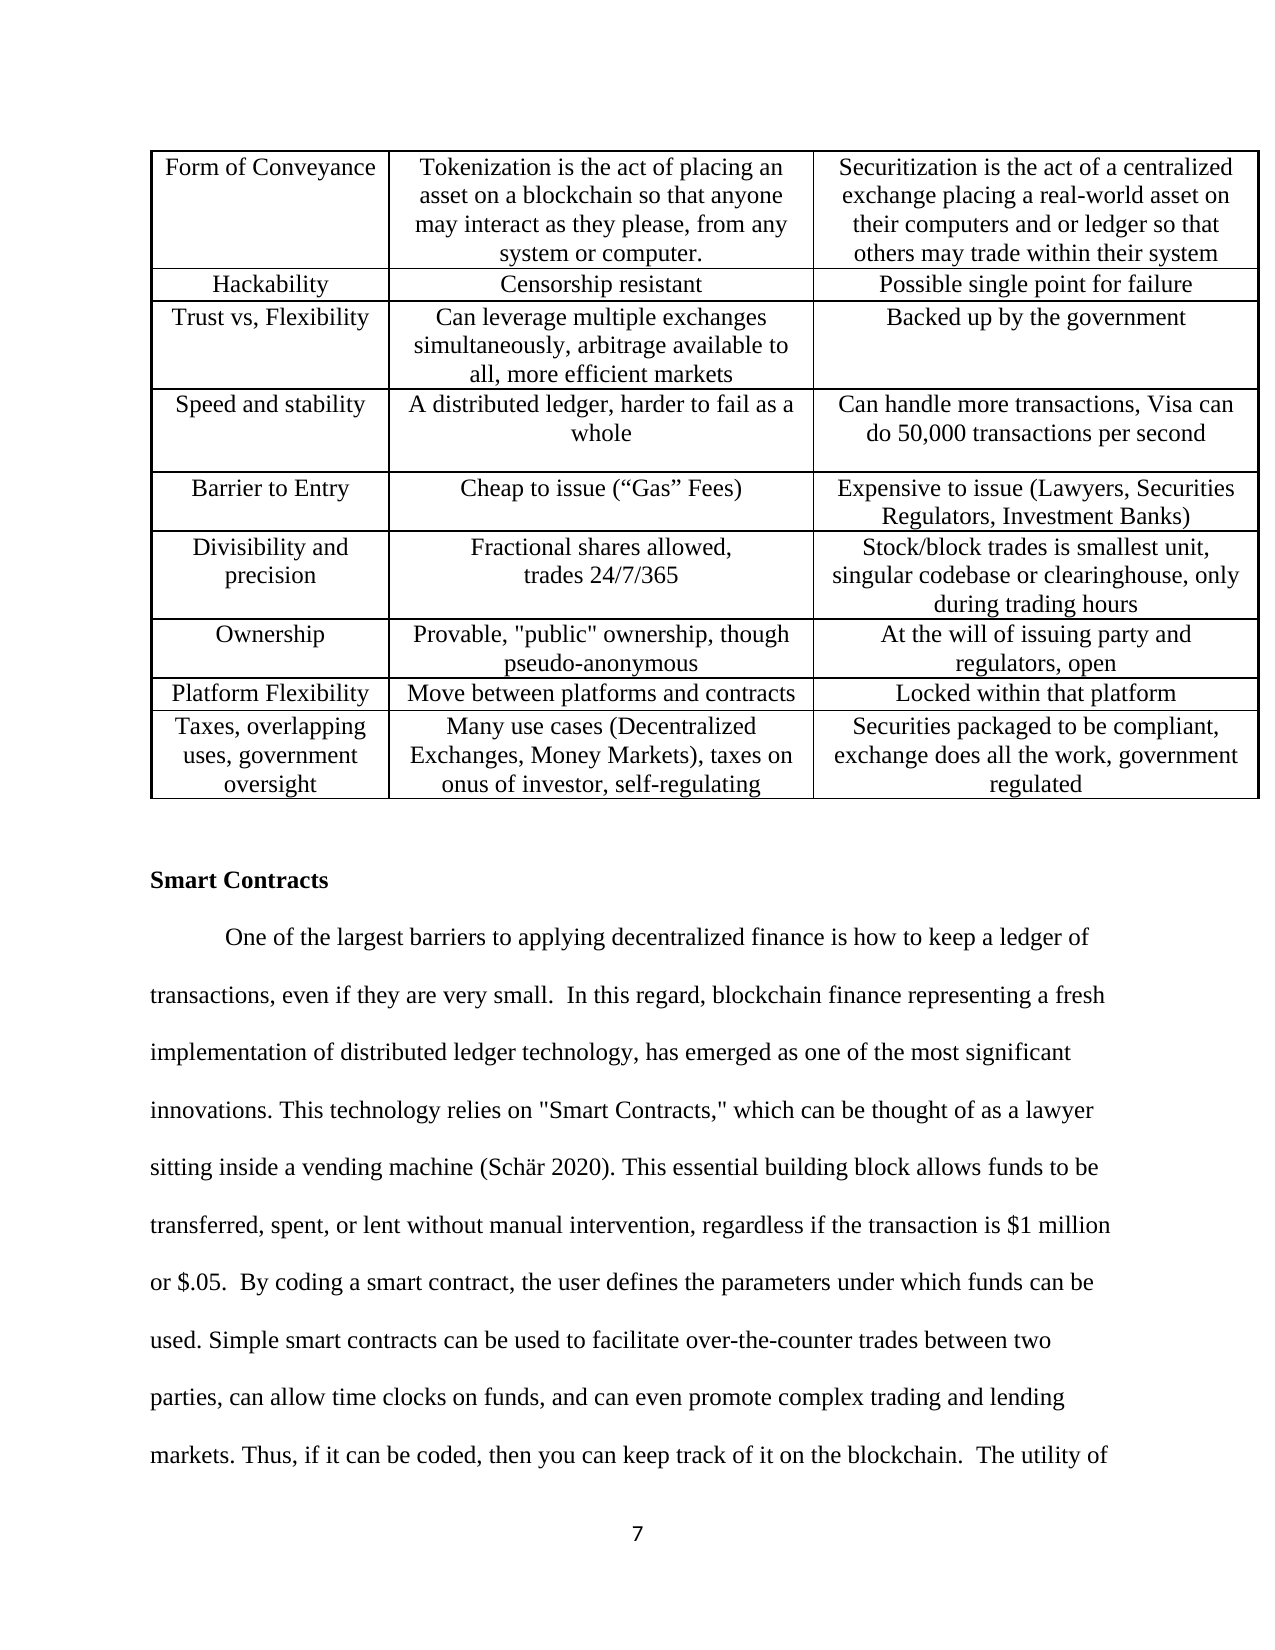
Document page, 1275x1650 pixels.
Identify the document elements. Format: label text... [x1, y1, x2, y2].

table_cell At the will of issuing party and regulators, open [814, 620, 1257, 677]
table_cell Backed up by the government [814, 302, 1257, 388]
table_cell Locked within that platform [814, 679, 1257, 710]
table_cell Censorship resistant [390, 269, 813, 300]
table_cell Securitization is the act of a centralized exchange placing a real-world asset on their computers and or ledger so that others may trade within their system [814, 152, 1257, 267]
table_cell Cheap to issue (“Gas” Fees) [390, 473, 813, 530]
table_cell Taxes, overlapping uses, government oversight [153, 711, 388, 797]
table_cell Hackability [153, 269, 388, 300]
table_cell Can leverage multiple exchanges simultaneously, arbitrage available to all, more efficient markets [390, 302, 813, 388]
table_cell Divisibility and precision [153, 532, 388, 618]
table_cell Move between platforms and contracts [390, 679, 813, 710]
table_cell Stock/block trades is smallest unit, singular codebase or clearinghouse, only during trading hours [814, 532, 1257, 618]
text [150, 922, 1125, 1469]
table_cell Ownership [153, 620, 388, 677]
table_cell Tokenization is the act of placing an asset on a blockchain so that anyone may interact as they please, from any system or computer. [390, 152, 813, 267]
table_cell Barrier to Entry [153, 473, 388, 530]
table_cell Securities packaged to be compliant, exchange does all the work, government regulated [814, 711, 1257, 797]
subtitle Smart Contracts [150, 865, 1125, 894]
table_cell Possible single point for failure [814, 269, 1257, 300]
table_cell Can handle more transactions, Visa can do 50,000 transactions per second [814, 390, 1257, 471]
table_cell Form of Conveyance [153, 152, 388, 267]
table_cell Speed and stability [153, 390, 388, 471]
table_cell Many use cases (Decentralized Exchanges, Money Markets), taxes on onus of investor, self-regulating [390, 711, 813, 797]
table_cell A distributed ledger, harder to fail as a whole [390, 390, 813, 471]
table_cell Trust vs, Flexibility [153, 302, 388, 388]
table_cell Provable, "public" ownership, though pseudo-anonymous [390, 620, 813, 677]
table_cell Expensive to issue (Lawyers, Securities Regulators, Investment Banks) [814, 473, 1257, 530]
table_cell Fractional shares allowed, trades 24/7/365 [390, 532, 813, 618]
table_cell Platform Flexibility [153, 679, 388, 710]
